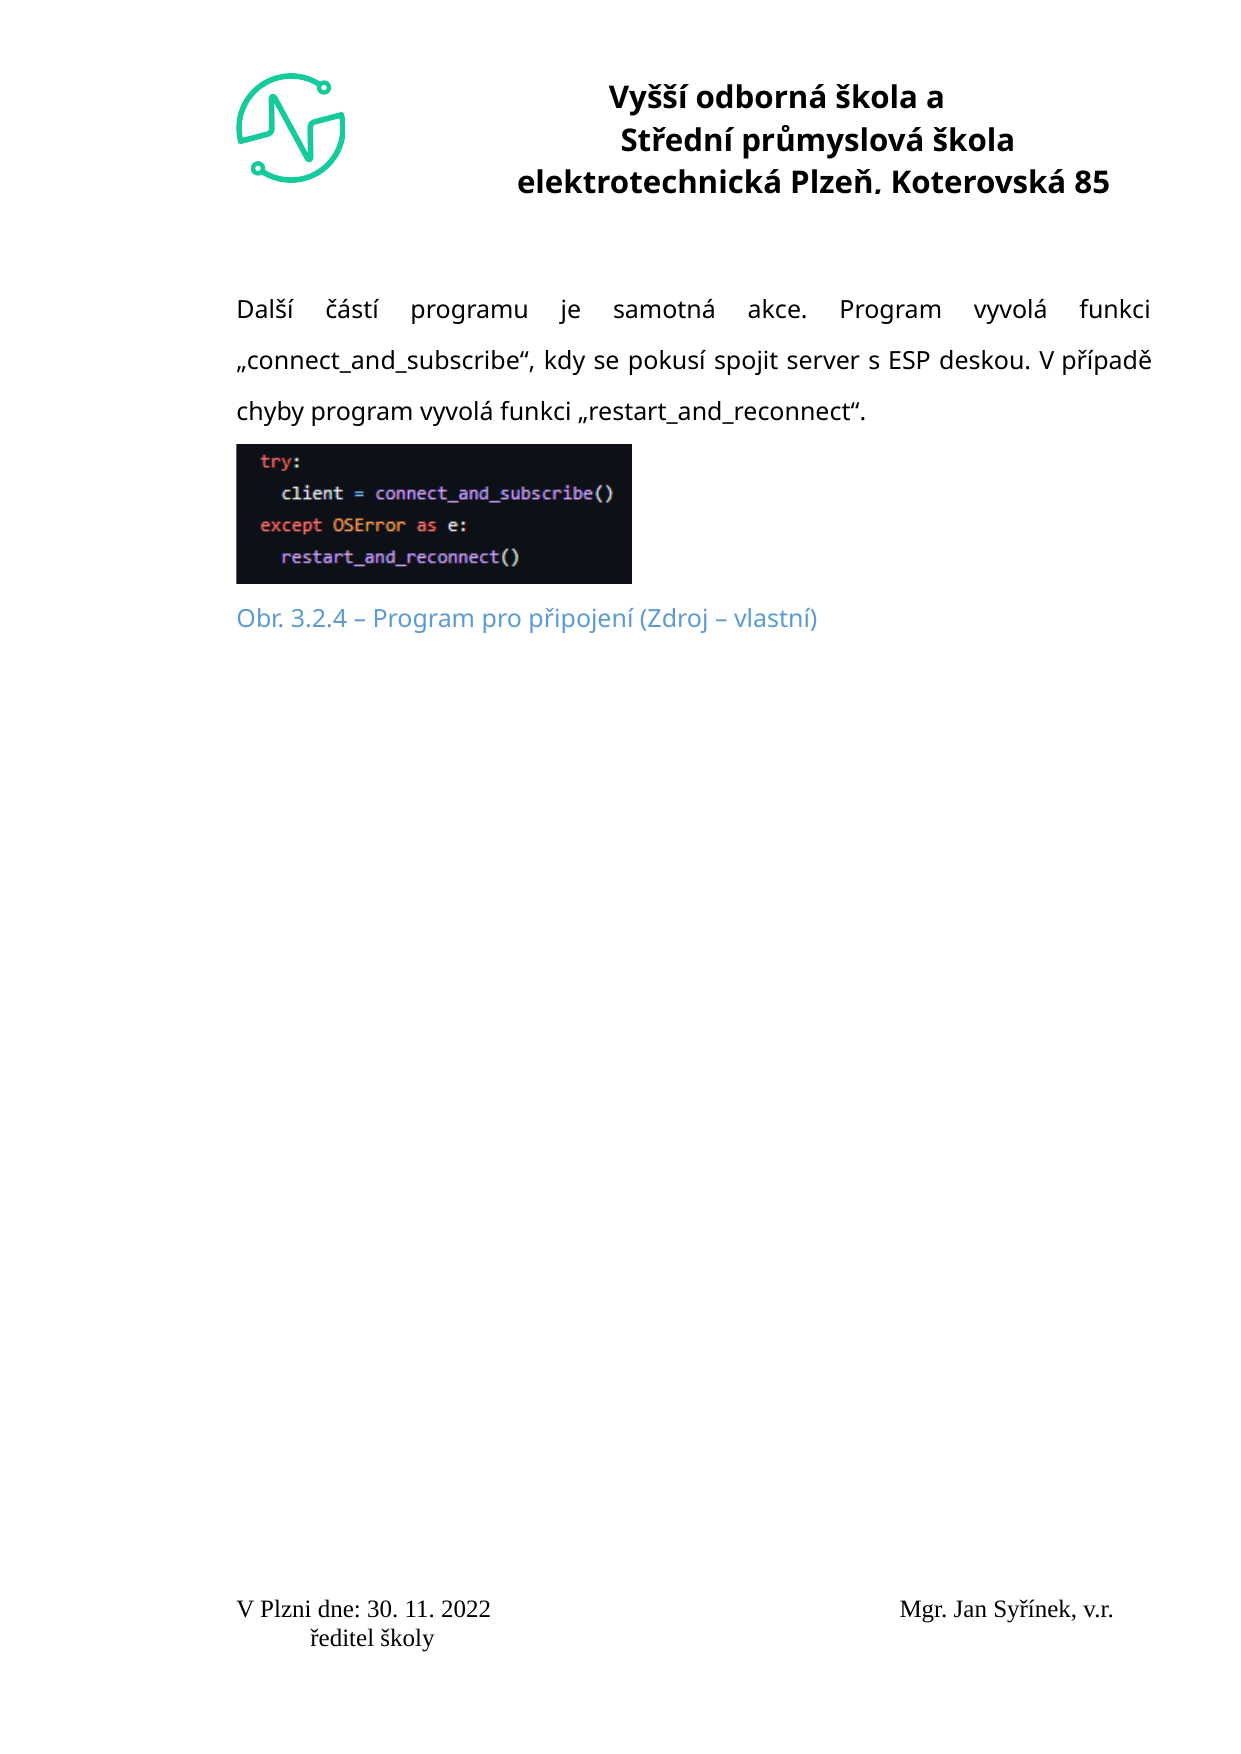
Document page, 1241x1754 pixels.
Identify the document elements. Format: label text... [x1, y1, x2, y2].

picture [236, 73, 346, 183]
picture [236, 444, 632, 584]
text Další částí programu je samotná akce. Program vyvolá funkci „connect_and_subscribe“, kdy se pokusí spojit server s ESP deskou. V případě chyby program vyvolá funkci „restart_and_reconnect“. [236, 292, 1152, 428]
text Obr. 3.2.4 – Program pro připojení (Zdroj – vlastní) [236, 600, 1152, 634]
